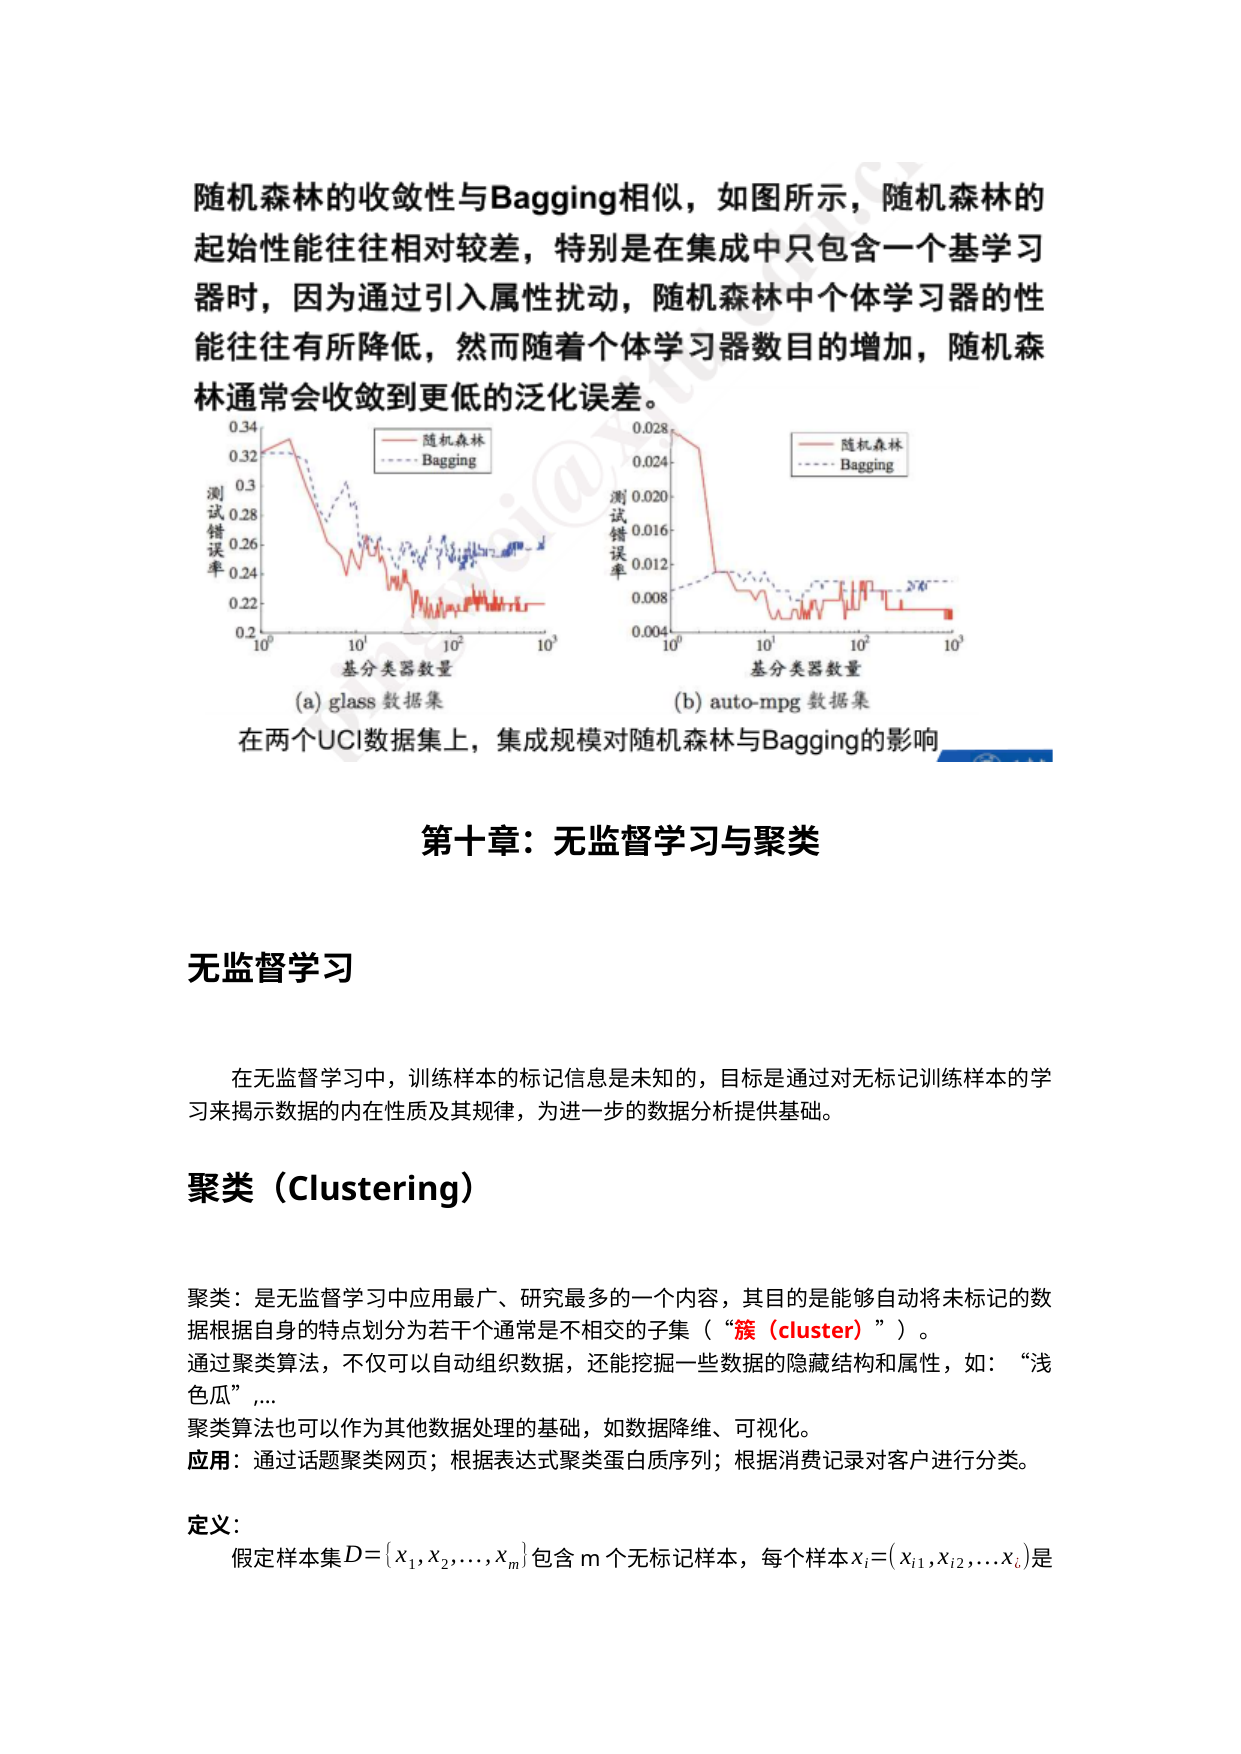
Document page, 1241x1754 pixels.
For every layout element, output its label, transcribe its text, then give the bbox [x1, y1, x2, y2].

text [187, 1540, 1053, 1573]
text 通过聚类算法，不仅可以自动组织数据，还能挖掘一些数据的隐藏结构和属性，如：“浅色瓜”,… [187, 1345, 1053, 1410]
subtitle 第十章：无监督学习与聚类 [187, 807, 1053, 872]
text 定义： [187, 1508, 1053, 1540]
text 在无监督学习中，训练样本的标记信息是未知的，目标是通过对无标记训练样本的学习来揭示数据的内在性质及其规律，为进一步的数据分析提供基础。 [187, 1061, 1053, 1126]
text 应用：通过话题聚类网页；根据表达式聚类蛋白质序列；根据消费记录对客户进行分类。 [187, 1443, 1053, 1475]
picture [187, 162, 1053, 762]
subtitle 聚类（Clustering） [187, 1153, 1053, 1218]
subtitle 无监督学习 [187, 934, 1053, 999]
text 聚类算法也可以作为其他数据处理的基础，如数据降维、可视化。 [187, 1410, 1053, 1443]
text 聚类：是无监督学习中应用最广、研究最多的一个内容，其目的是能够自动将未标记的数据根据自身的特点划分为若干个通常是不相交的子集（“簇（cluster）”）。 [187, 1280, 1053, 1345]
